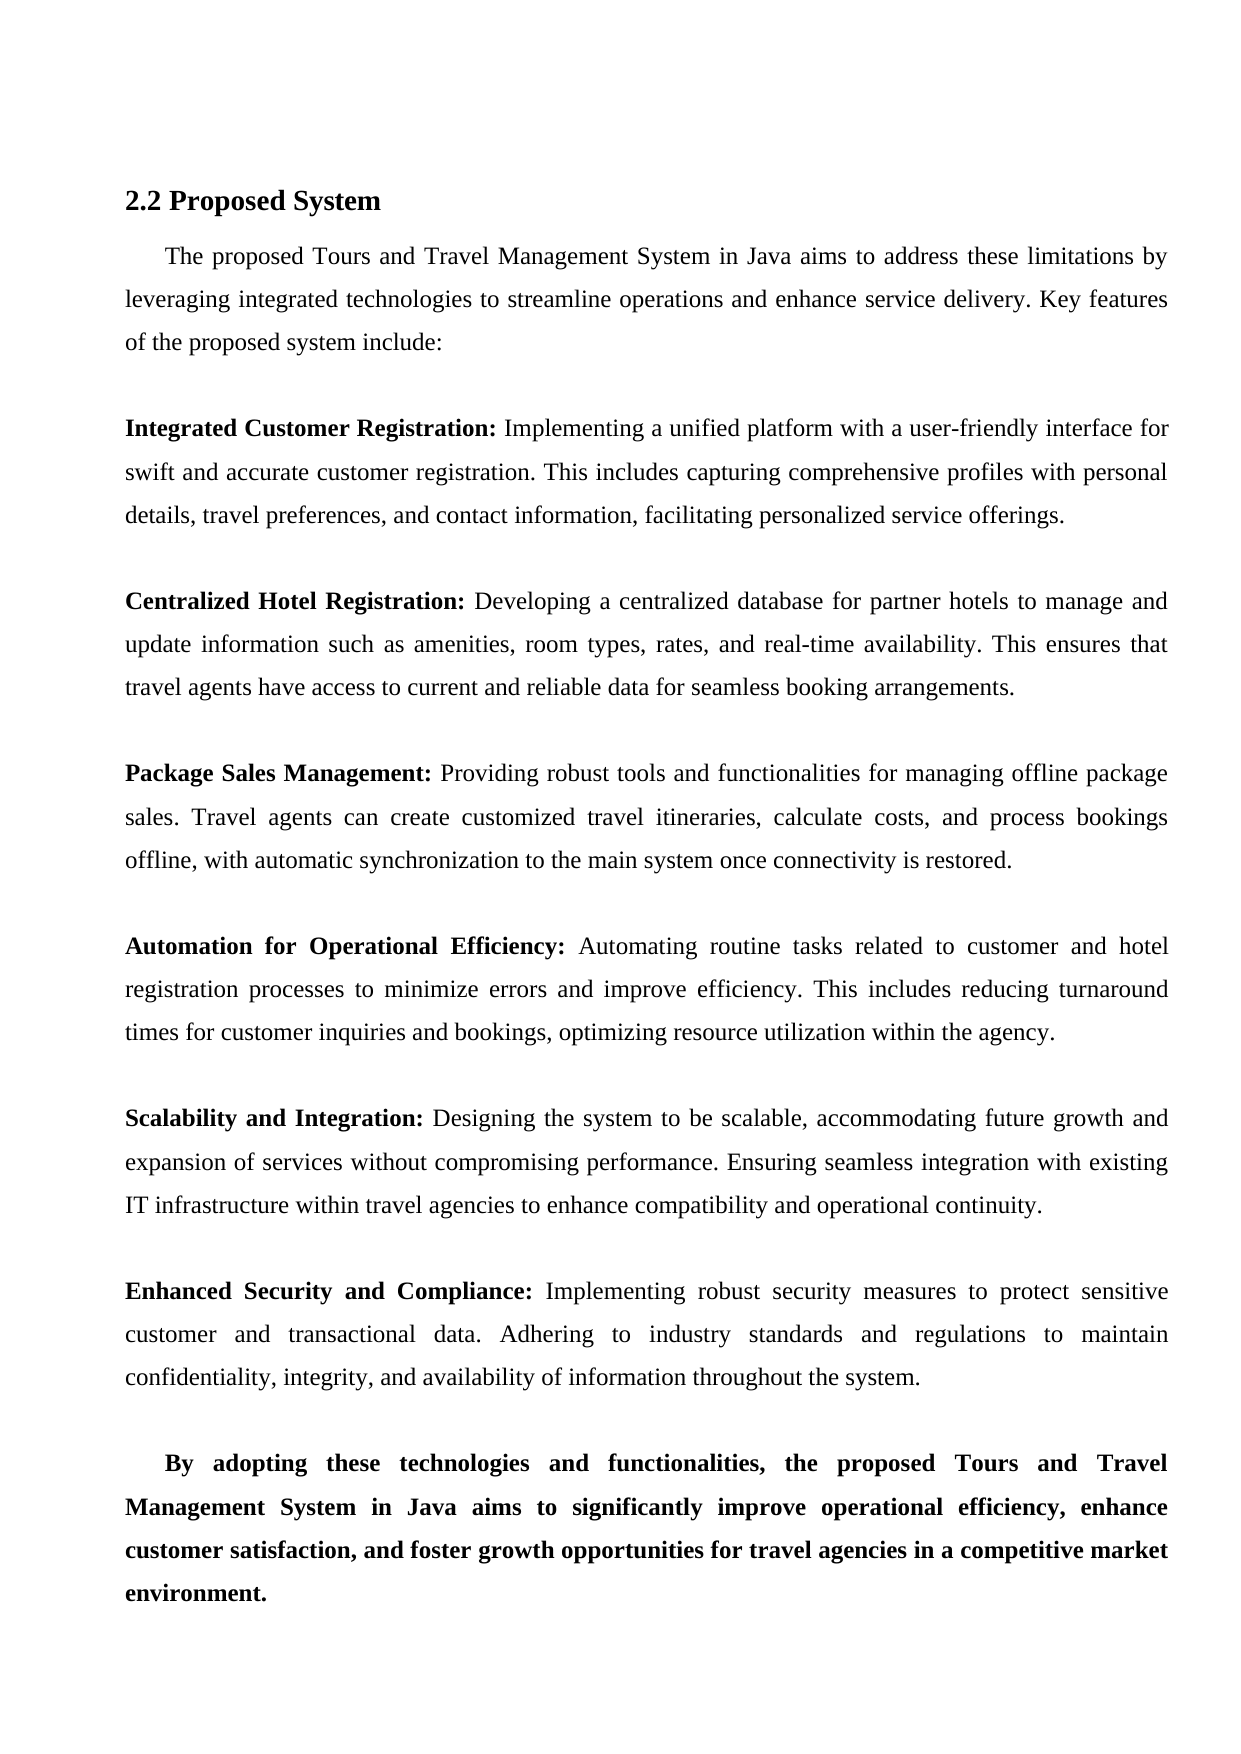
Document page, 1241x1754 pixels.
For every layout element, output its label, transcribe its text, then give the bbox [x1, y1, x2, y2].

text By adopting these technologies and functionalities, the proposed Tours and Travel Management System in Java aims to significantly improve operational efficiency, enhance customer satisfaction, and foster growth opportunities for travel agencies in a competitive market environment. [125, 1448, 1169, 1607]
text Integrated Customer Registration: Implementing a unified platform with a user-friendly interface for swift and accurate customer registration. This includes capturing comprehensive profiles with personal details, travel preferences, and contact information, facilitating personalized service offerings. [125, 413, 1169, 528]
text Automation for Operational Efficiency: Automating routine tasks related to customer and hotel registration processes to minimize errors and improve efficiency. This includes reducing turnaround times for customer inquiries and bookings, optimizing resource utilization within the agency. [125, 931, 1169, 1046]
text Package Sales Management: Providing robust tools and functionalities for managing offline package sales. Travel agents can create customized travel itineraries, calculate costs, and process bookings offline, with automatic synchronization to the main system once connectivity is restored. [125, 758, 1169, 873]
text Centralized Hotel Registration: Developing a centralized database for partner hotels to manage and update information such as amenities, room types, rates, and real-time availability. This ensures that travel agents have access to current and reliable data for seamless booking arrangements. [125, 586, 1169, 701]
text The proposed Tours and Travel Management System in Java aims to address these limitations by leveraging integrated technologies to streamline operations and enhance service delivery. Key features of the proposed system include: [125, 241, 1169, 356]
text Enhanced Security and Compliance: Implementing robust security measures to protect sensitive customer and transactional data. Adhering to industry standards and regulations to maintain confidentiality, integrity, and availability of information throughout the system. [125, 1276, 1169, 1391]
text Scalability and Integration: Designing the system to be scalable, accommodating future growth and expansion of services without compromising performance. Ensuring seamless integration with existing IT infrastructure within travel agencies to enhance compatibility and operational continuity. [125, 1103, 1169, 1218]
subtitle Proposed System [125, 183, 1169, 216]
